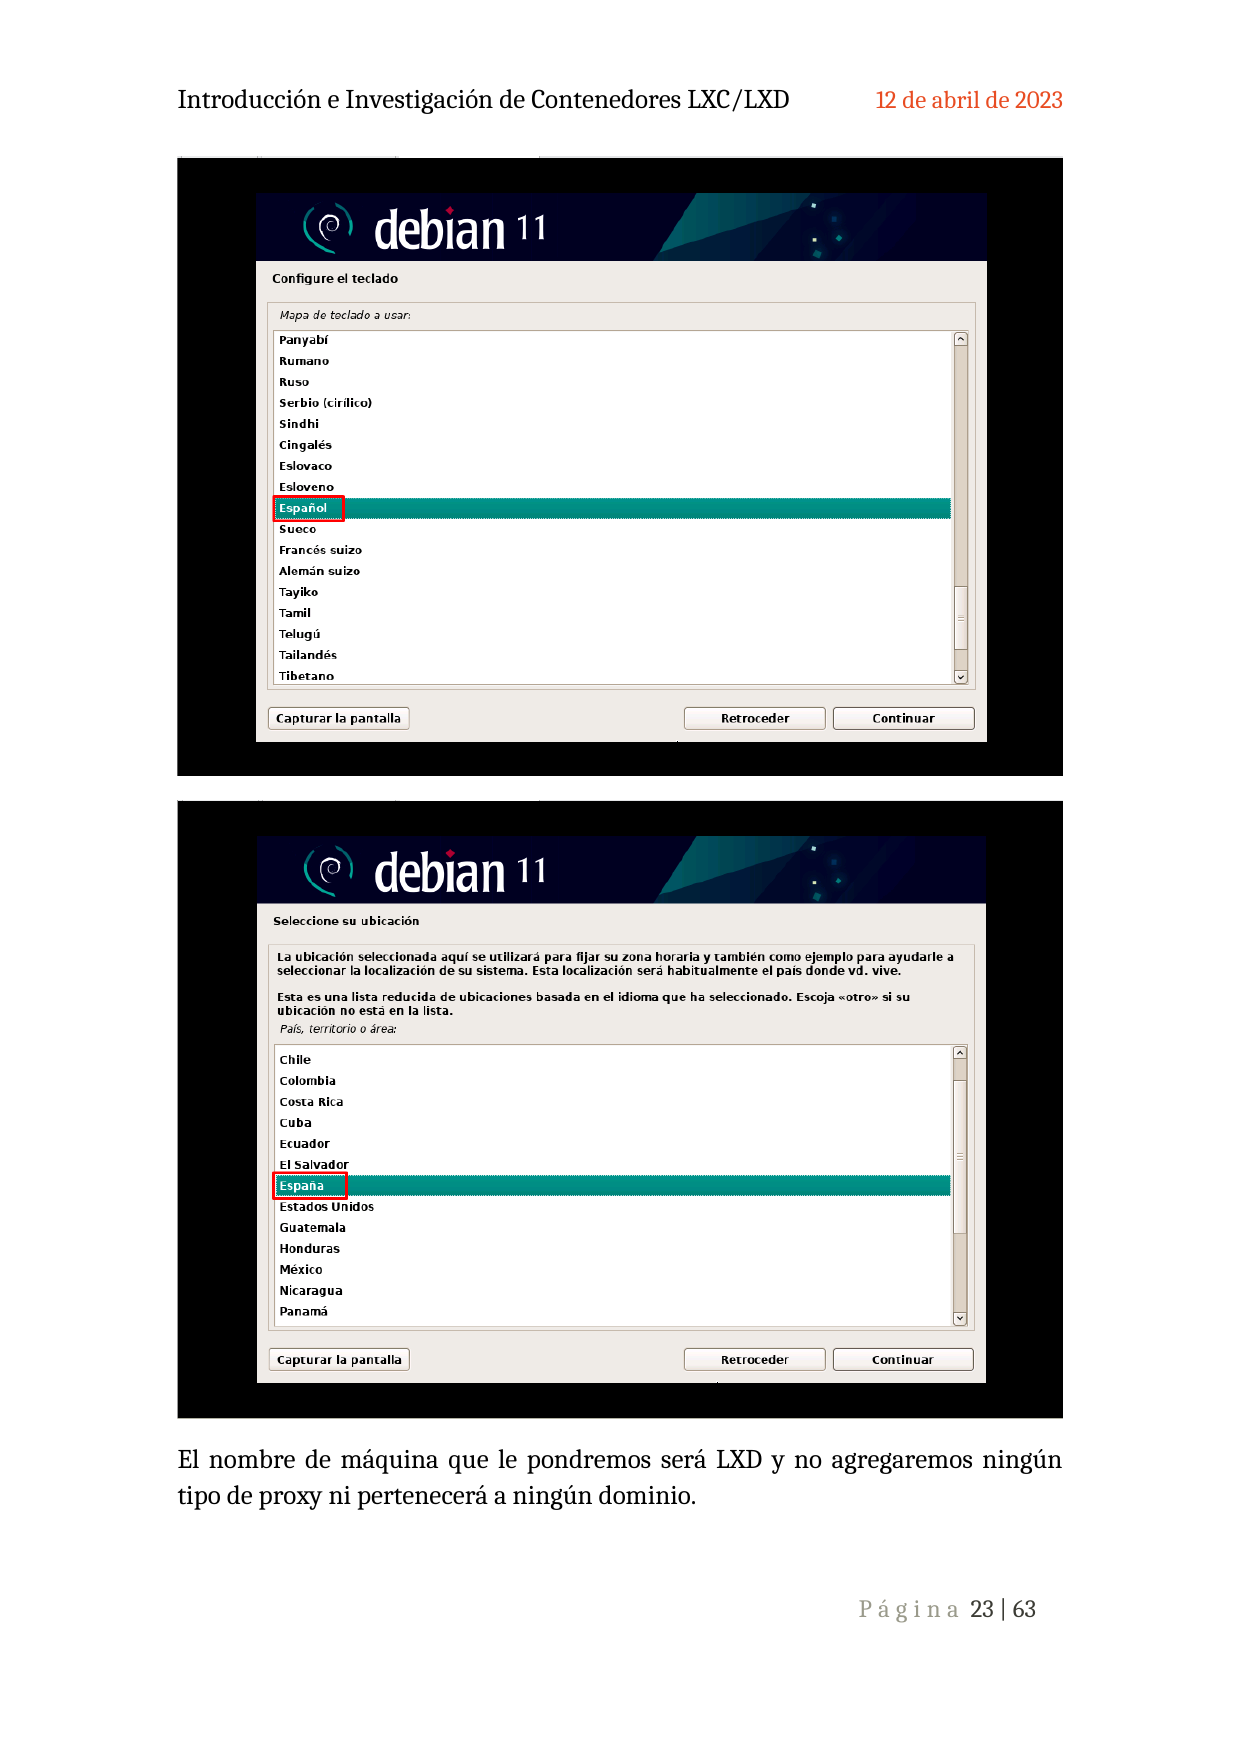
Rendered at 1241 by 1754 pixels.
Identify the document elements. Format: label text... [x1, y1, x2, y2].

picture [177, 800, 1063, 1419]
picture [177, 156, 1063, 776]
text El nombre de máquina que le pondremos será LXD y no agregaremos ningún tipo de proxy ni pertenecerá a ningún dominio. [177, 1444, 1063, 1511]
